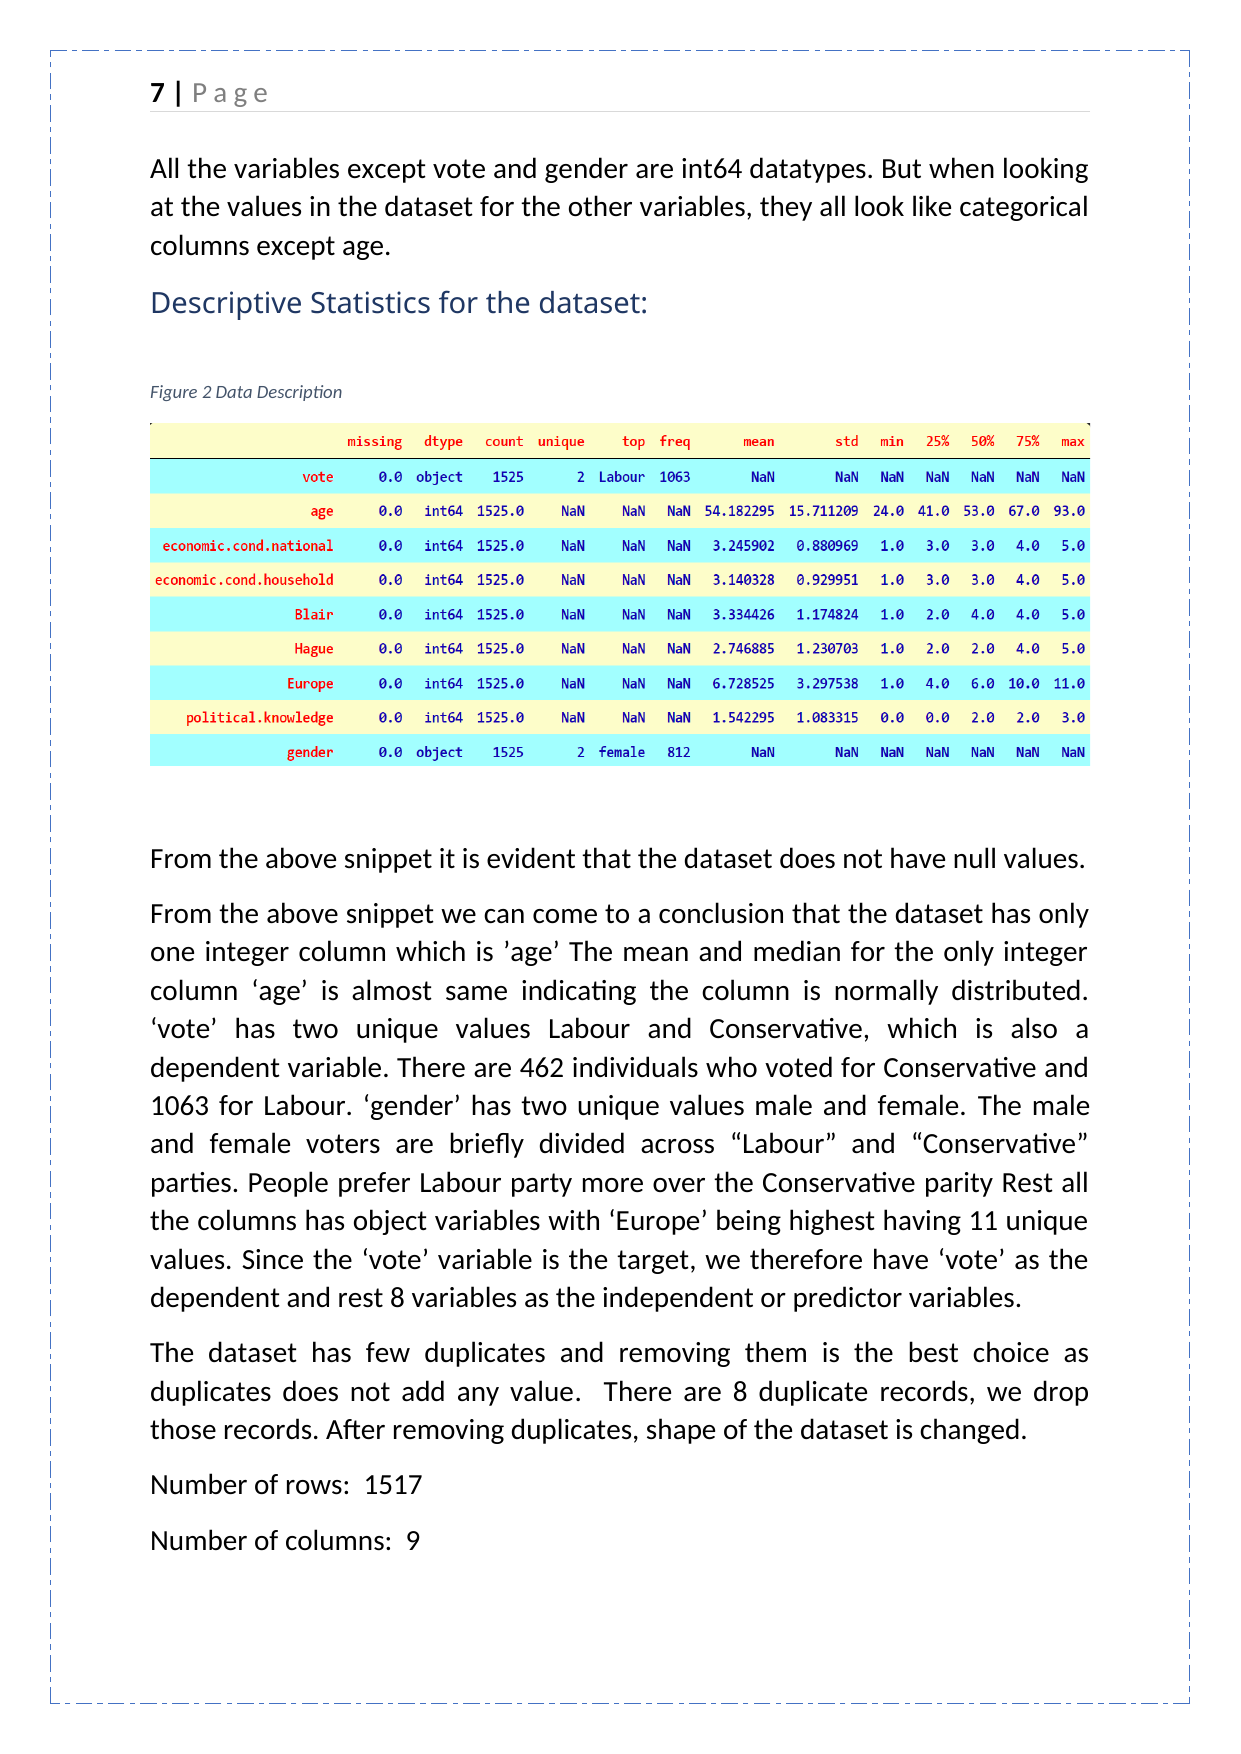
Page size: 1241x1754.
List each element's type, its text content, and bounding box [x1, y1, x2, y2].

text Figure 2 Data Description [150, 380, 1090, 403]
text From the above snippet we can come to a conclusion that the dataset has only one integer column which is ’age’ The mean and median for the only integer column ‘age’ is almost same indicating the column is normally distributed. ‘vote’ has two unique values Labour and Conservative, which is also a dependent variable. There are 462 individuals who voted for Conservative and 1063 for Labour. ‘gender’ has two unique values male and female. The male and female voters are briefly divided across “Labour” and “Conservative” parties. People prefer Labour party more over the Conservative parity Rest all the columns has object variables with ‘Europe’ being highest having 11 unique values. Since the ‘vote’ variable is the target, we therefore have ‘vote’ as the dependent and rest 8 variables as the independent or predictor variables. [150, 895, 1090, 1315]
picture [150, 423, 1091, 766]
text Number of rows: 1517 [150, 1466, 1090, 1502]
text All the variables except vote and gender are int64 datatypes. But when looking at the values in the dataset for the other variables, they all look like categorical columns except age. [150, 150, 1090, 262]
text Number of columns: 9 [150, 1522, 1090, 1557]
text The dataset has few duplicates and removing them is the best choice as duplicates does not add any value. There are 8 duplicate records, we drop those records. After removing duplicates, shape of the dataset is changed. [150, 1334, 1090, 1447]
subtitle Descriptive Statistics for the dataset: [150, 282, 1090, 322]
text From the above snippet it is evident that the dataset does not have null values. [150, 840, 1090, 876]
